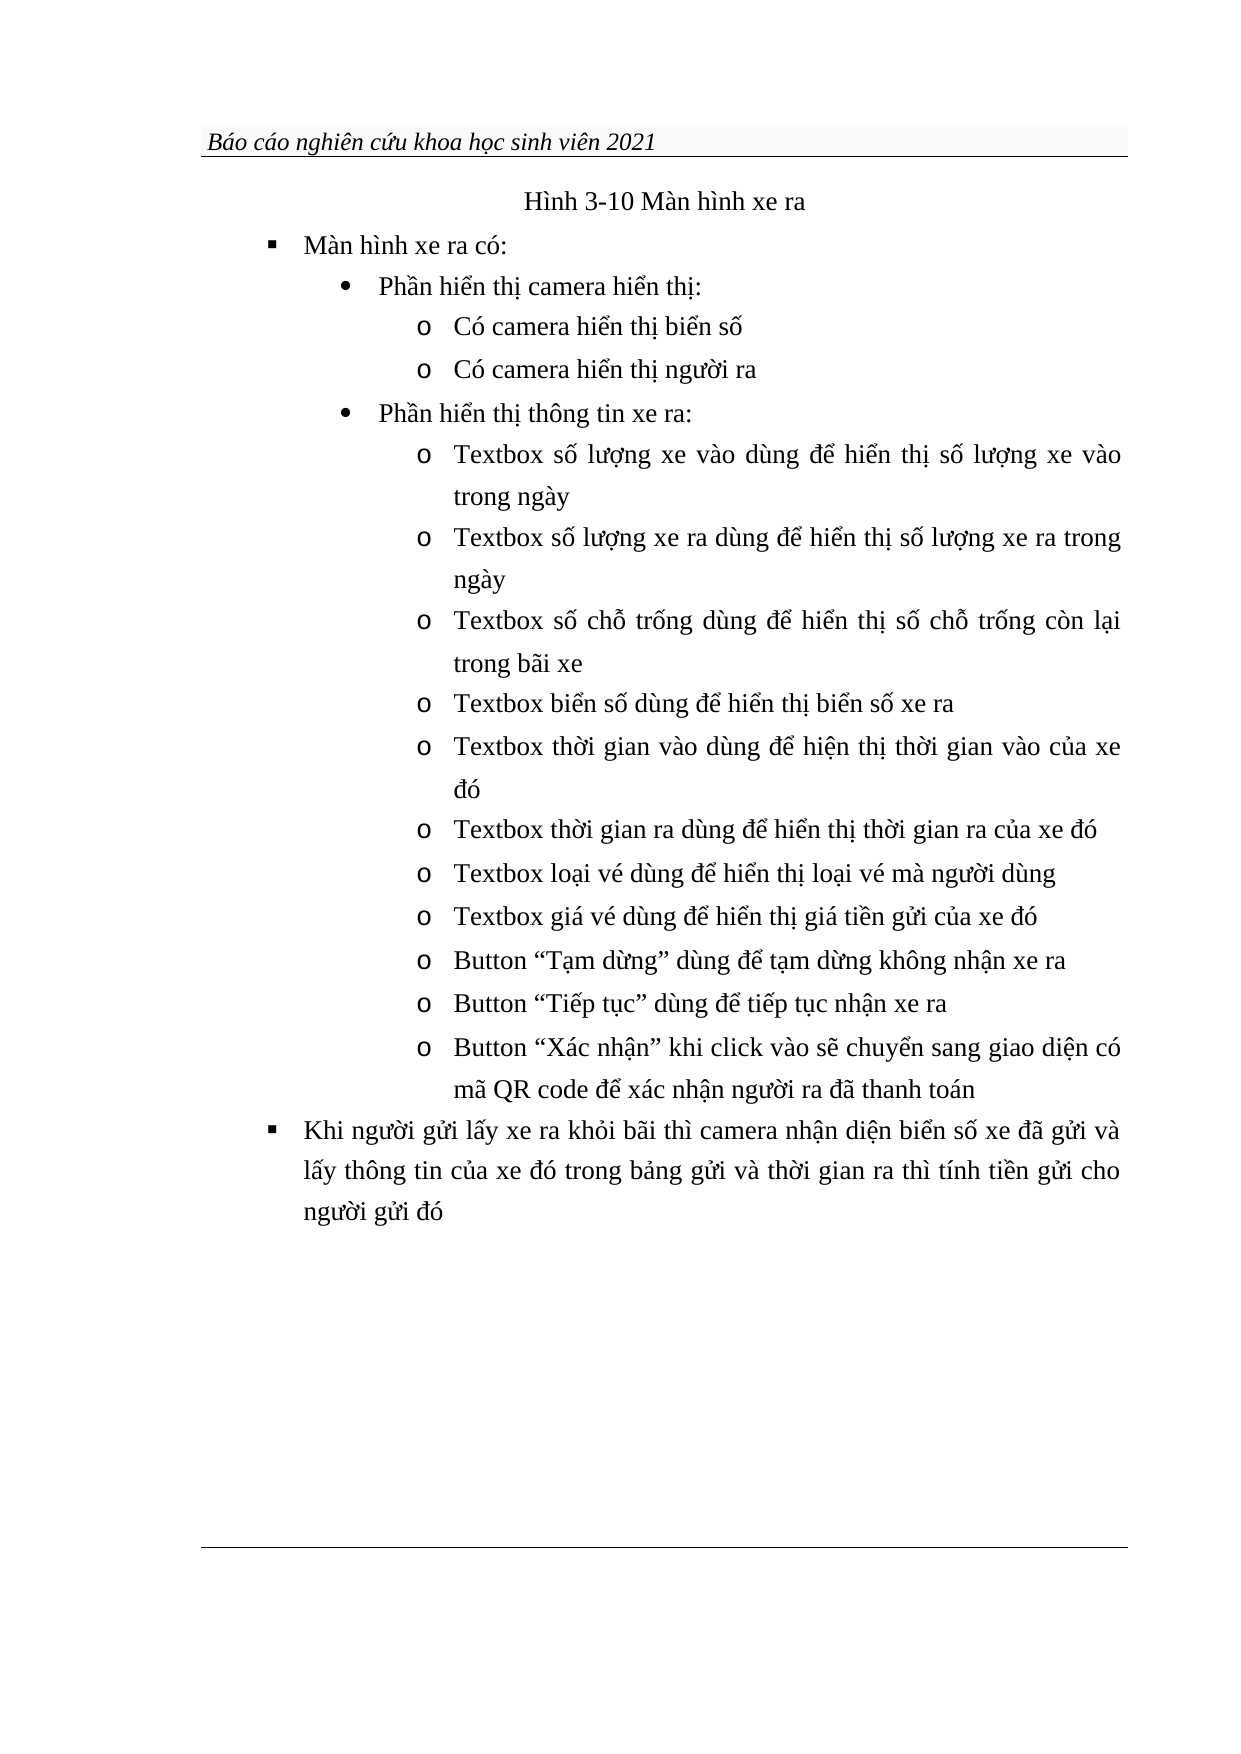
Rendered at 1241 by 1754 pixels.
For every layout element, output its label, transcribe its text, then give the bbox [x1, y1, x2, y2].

list Textbox giá vé dùng để hiển thị giá tiền gửi của xe đó [416, 901, 1122, 934]
list Khi người gửi lấy xe ra khỏi bãi thì camera nhận diện biển số xe đã gửi và lấy thông tin của xe đó trong bảng gửi và thời gian ra thì tính tiền gửi cho người gửi đó [266, 1114, 1122, 1226]
list Textbox số lượng xe vào dùng để hiển thị số lượng xe vào trong ngày [416, 438, 1122, 512]
list Phần hiển thị camera hiển thị: [341, 269, 1122, 301]
list Button “Xác nhận” khi click vào sẽ chuyển sang giao diện có mã QR code để xác nhận người ra đã thanh toán [416, 1031, 1122, 1105]
list Button “Tiếp tục” dùng để tiếp tục nhận xe ra [416, 987, 1122, 1021]
list Màn hình xe ra có: [266, 229, 1122, 260]
list Button “Tạm dừng” dùng để tạm dừng không nhận xe ra [416, 944, 1122, 977]
list Textbox biển số dùng để hiển thị biển số xe ra [416, 687, 1122, 721]
list Textbox thời gian ra dùng để hiển thị thời gian ra của xe đó [416, 814, 1122, 847]
list Phần hiển thị thông tin xe ra: [341, 397, 1122, 428]
list Có camera hiển thị người ra [416, 354, 1122, 387]
text Hình 3-10 Màn hình xe ra [207, 185, 1122, 216]
list Textbox số lượng xe ra dùng để hiển thị số lượng xe ra trong ngày [416, 521, 1122, 595]
list Textbox số chỗ trống dùng để hiển thị số chỗ trống còn lại trong bãi xe [416, 604, 1122, 678]
list Có camera hiển thị biển số [416, 310, 1122, 344]
list Textbox thời gian vào dùng để hiện thị thời gian vào của xe đó [416, 731, 1122, 804]
list Textbox loại vé dùng để hiển thị loại vé mà người dùng [416, 857, 1122, 891]
